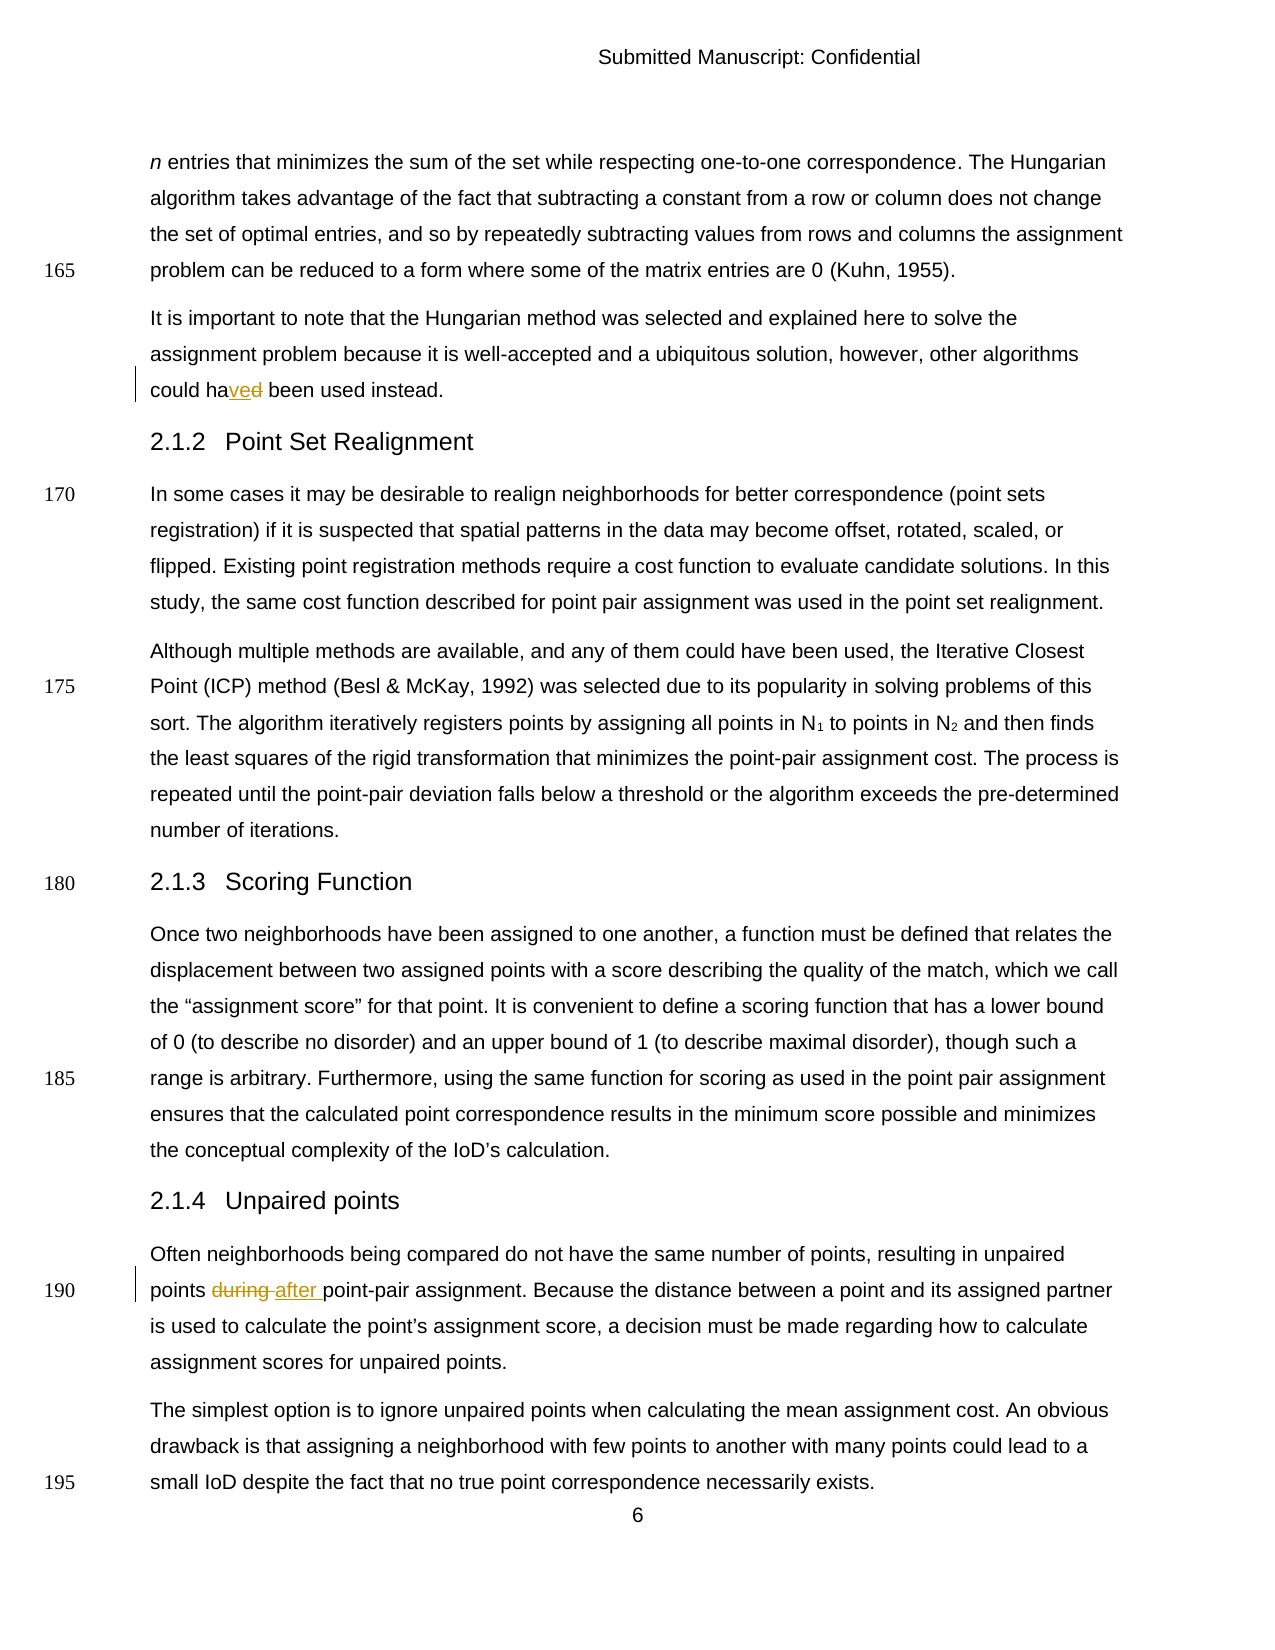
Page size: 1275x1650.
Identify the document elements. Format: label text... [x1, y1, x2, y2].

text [150, 150, 1125, 282]
text It is important to note that the Hungarian method was selected and explained here to solve the assignment problem because it is well-accepted and a ubiquitous solution, however, other algorithms could ha been used instead. [150, 306, 1125, 402]
text Often neighborhoods being compared do not have the same number of points, resulting in unpaired points point-pair assignment. Because the distance between a point and its assigned partner is used to calculate the point’s assignment score, a decision must be made regarding how to calculate assignment scores for unpaired points. [150, 1242, 1125, 1374]
subtitle Scoring Function [150, 867, 1125, 895]
text The simplest option is to ignore unpaired points when calculating the mean assignment cost. An obvious drawback is that assigning a neighborhood with few points to another with many points could lead to a small IoD despite the fact that no true point correspondence necessarily exists. [150, 1398, 1125, 1494]
text In some cases it may be desirable to realign neighborhoods for better correspondence (point sets registration) if it is suspected that spatial patterns in the data may become offset, rotated, scaled, or flipped. Existing point registration methods require a cost function to evaluate candidate solutions. In this study, the same cost function described for point pair assignment was used in the point set realignment. [150, 482, 1125, 614]
text Although multiple methods are available, and any of them could have been used, the Iterative Closest Point (ICP) method was selected due to its popularity in solving problems of this sort. The algorithm iteratively registers points by assigning all points in N1 to points in N2 and then finds the least squares of the rigid transformation that minimizes the point-pair assignment cost. The process is repeated until the point-pair deviation falls below a threshold or the algorithm exceeds the pre-determined number of iterations. [150, 638, 1125, 842]
subtitle Unpaired points [150, 1186, 1125, 1215]
subtitle Point Set Realignment [150, 427, 1125, 455]
text Once two neighborhoods have been assigned to one another, a function must be defined that relates the displacement between two assigned points with a score describing the quality of the match, which we call the “assignment score” for that point. It is convenient to define a scoring function that has a lower bound of 0 (to describe no disorder) and an upper bound of 1 (to describe maximal disorder), though such a range is arbitrary. Furthermore, using the same function for scoring as used in the point pair assignment ensures that the calculated point correspondence results in the minimum score possible and minimizes the conceptual complexity of the IoD’s calculation. [150, 922, 1125, 1162]
